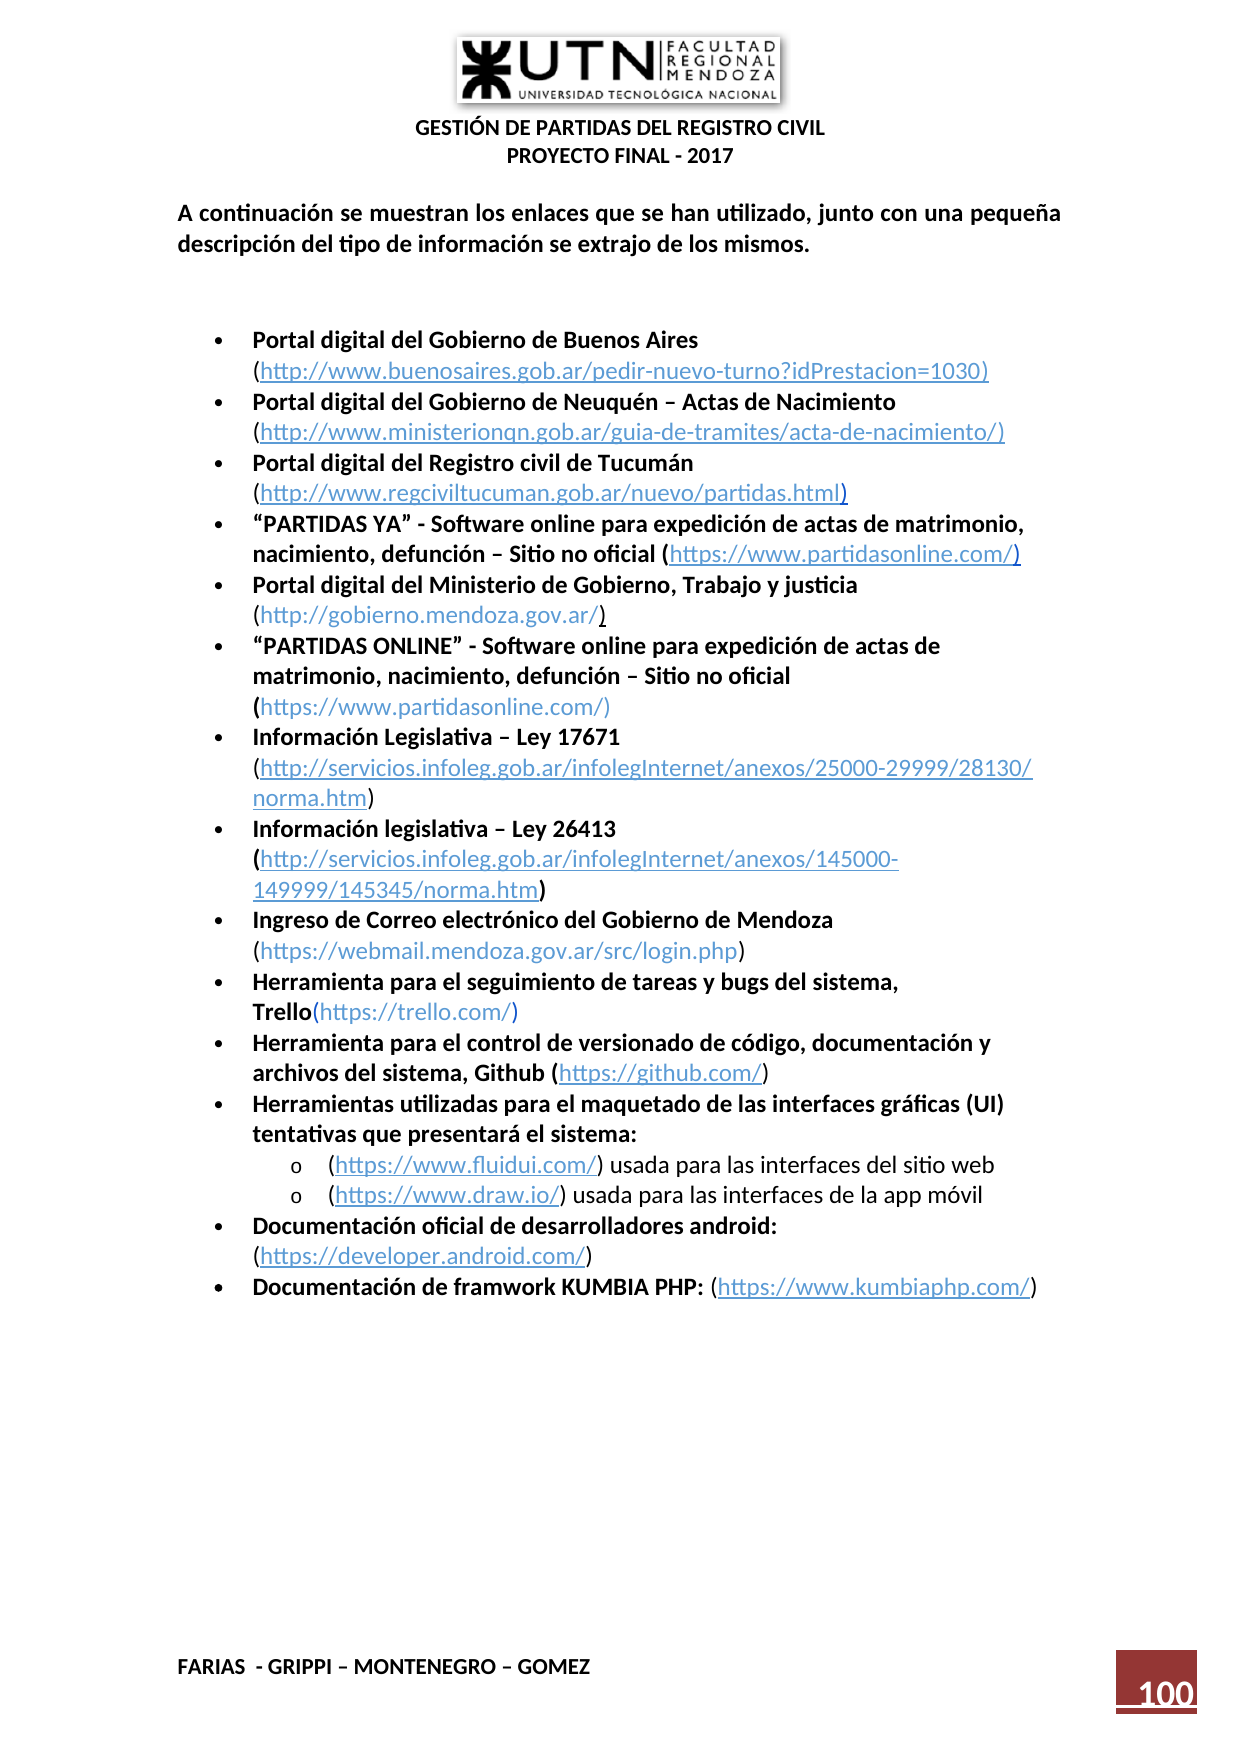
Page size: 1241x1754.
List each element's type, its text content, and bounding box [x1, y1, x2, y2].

list Portal digital del Gobierno de Buenos Aires (http://www.buenosaires.gob.ar/pedir-nuevo-turno?idPrestacion=1030) [215, 325, 1063, 386]
list Documentación de framwork KUMBIA PHP: (https://www.kumbiaphp.com/) [215, 1271, 1063, 1301]
picture [449, 29, 791, 114]
list Herramientas utilizadas para el maquetado de las interfaces gráficas (UI) tentativas que presentará el sistema: [215, 1088, 1063, 1149]
list “PARTIDAS ONLINE” - Software online para expedición de actas de matrimonio, nacimiento, defunción – Sitio no oficial (https://www.partidasonline.com/) [215, 630, 1063, 721]
list Portal digital del Registro civil de Tucumán (http://www.regciviltucuman.gob.ar/nuevo/partidas.html) [215, 447, 1063, 508]
list Portal digital del Ministerio de Gobierno, Trabajo y justicia (http://gobierno.mendoza.gov.ar/) [215, 569, 1063, 630]
list Herramienta para el control de versionado de código, documentación y archivos del sistema, Github (https://github.com/) [215, 1027, 1063, 1088]
list Documentación oficial de desarrolladores android: (https://developer.android.com/) [215, 1210, 1063, 1271]
list (https://www.fluidui.com/) usada para las interfaces del sitio web [290, 1149, 1063, 1179]
list (https://www.draw.io/) usada para las interfaces de la app móvil [290, 1179, 1063, 1210]
list Herramienta para el seguimiento de tareas y bugs del sistema, Trello(https://trello.com/) [215, 966, 1063, 1027]
list Portal digital del Gobierno de Neuquén – Actas de Nacimiento (http://www.ministerionqn.gob.ar/guia-de-tramites/acta-de-nacimiento/) [215, 386, 1063, 447]
list Información legislativa – Ley 26413 (http://servicios.infoleg.gob.ar/infolegInternet/anexos/145000-149999/145345/norma.htm) [215, 813, 1063, 904]
list Información Legislativa – Ley 17671 (http://servicios.infoleg.gob.ar/infolegInternet/anexos/25000-29999/28130/norma.htm) [215, 721, 1063, 813]
text A continuación se muestran los enlaces que se han utilizado, junto con una pequeña descripción del tipo de información se extrajo de los mismos. [177, 197, 1063, 258]
list “PARTIDAS YA” - Software online para expedición de actas de matrimonio, nacimiento, defunción – Sitio no oficial (https://www.partidasonline.com/) [215, 508, 1063, 569]
list Ingreso de Correo electrónico del Gobierno de Mendoza (https://webmail.mendoza.gov.ar/src/login.php) [215, 904, 1063, 966]
